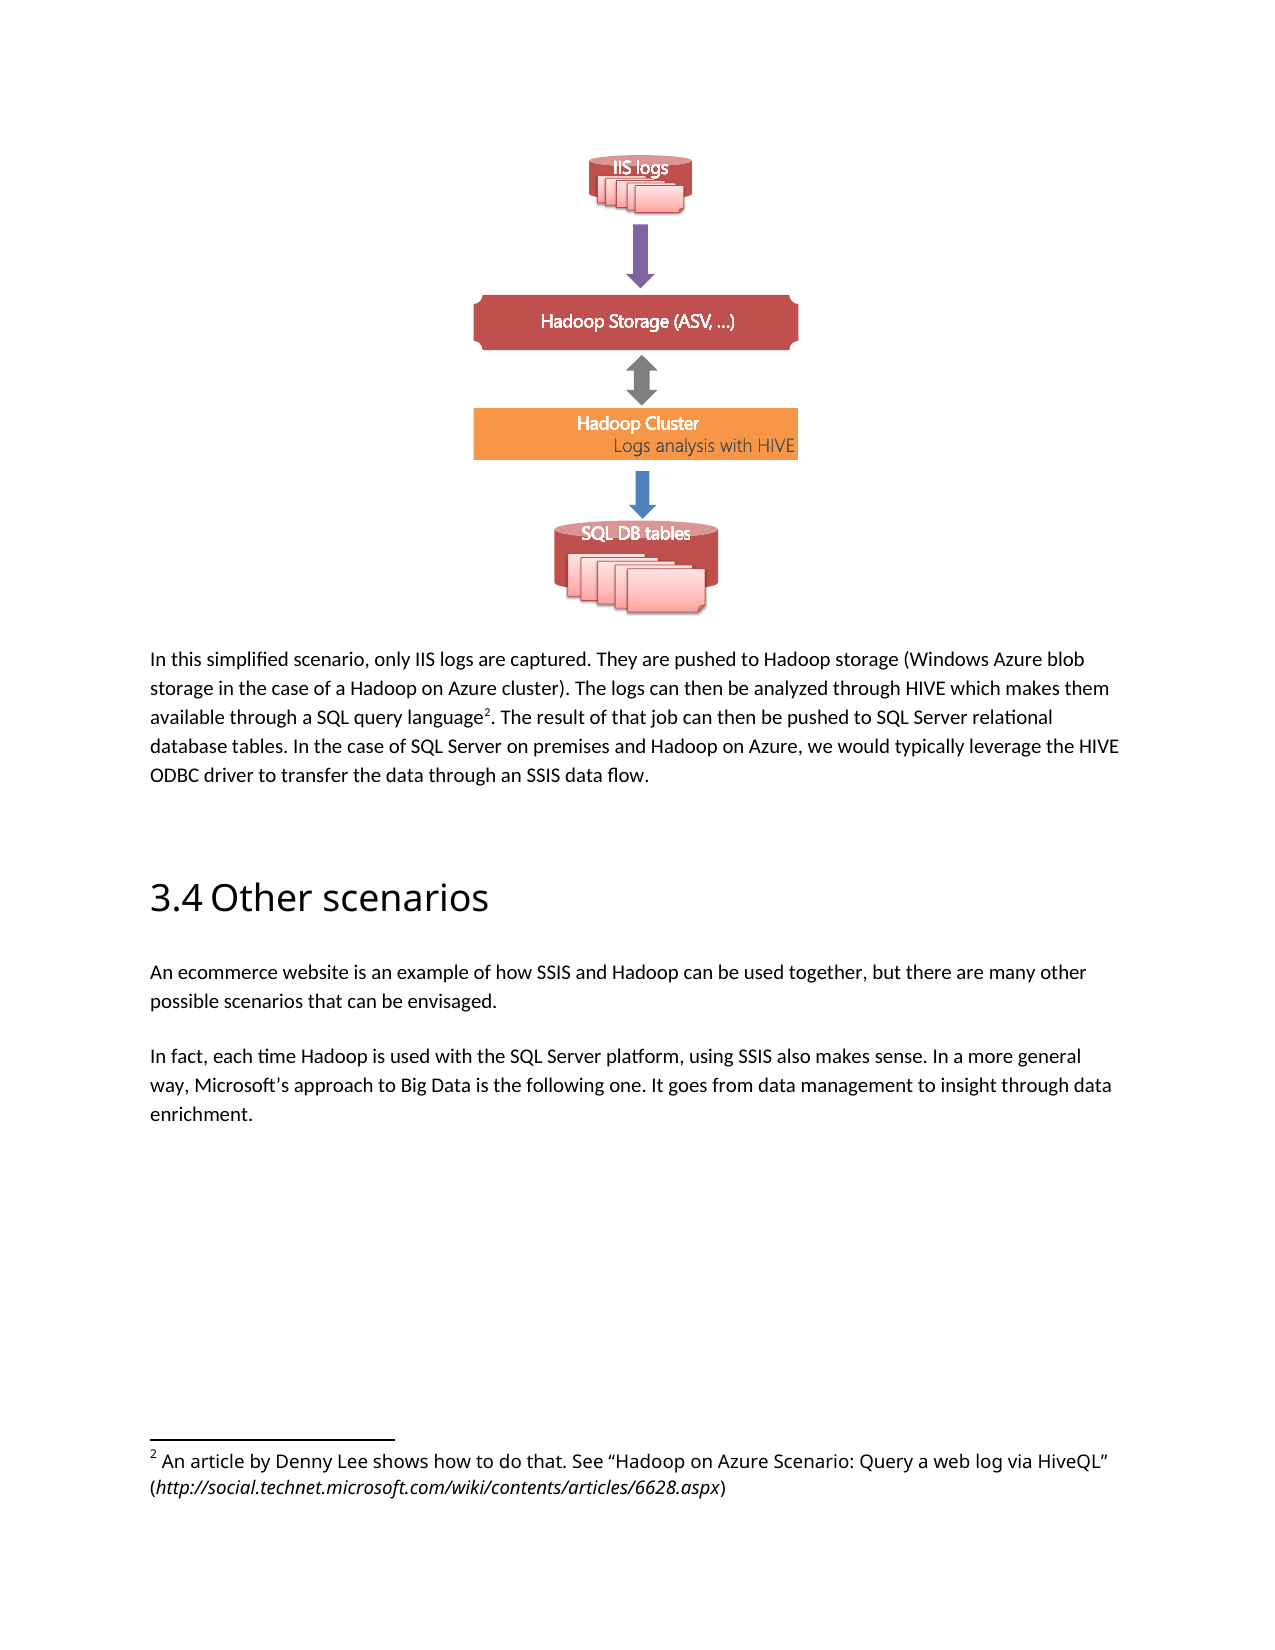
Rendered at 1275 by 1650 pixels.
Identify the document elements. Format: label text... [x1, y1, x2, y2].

subtitle Other scenarios [150, 871, 1125, 922]
text In this simplified scenario, only IIS logs are captured. They are pushed to Hadoop storage (Windows Azure blob storage in the case of a Hadoop on Azure cluster). The logs can then be analyzed through HIVE which makes them available through a SQL query language. The result of that job can then be pushed to SQL Server relational database tables. In the case of SQL Server on premises and Hadoop on Azure, we would typically leverage the HIVE ODBC driver to transfer the data through an SSIS data flow. [150, 646, 1125, 788]
text An ecommerce website is an example of how SSIS and Hadoop can be used together, but there are many other possible scenarios that can be envisaged. [150, 959, 1125, 1014]
text In fact, each time Hadoop is used with the SQL Server platform, using SSIS also makes sense. In a more general way, Microsoft’s approach to Big Data is the following one. It goes from data management to insight through data enrichment. [150, 1043, 1125, 1127]
